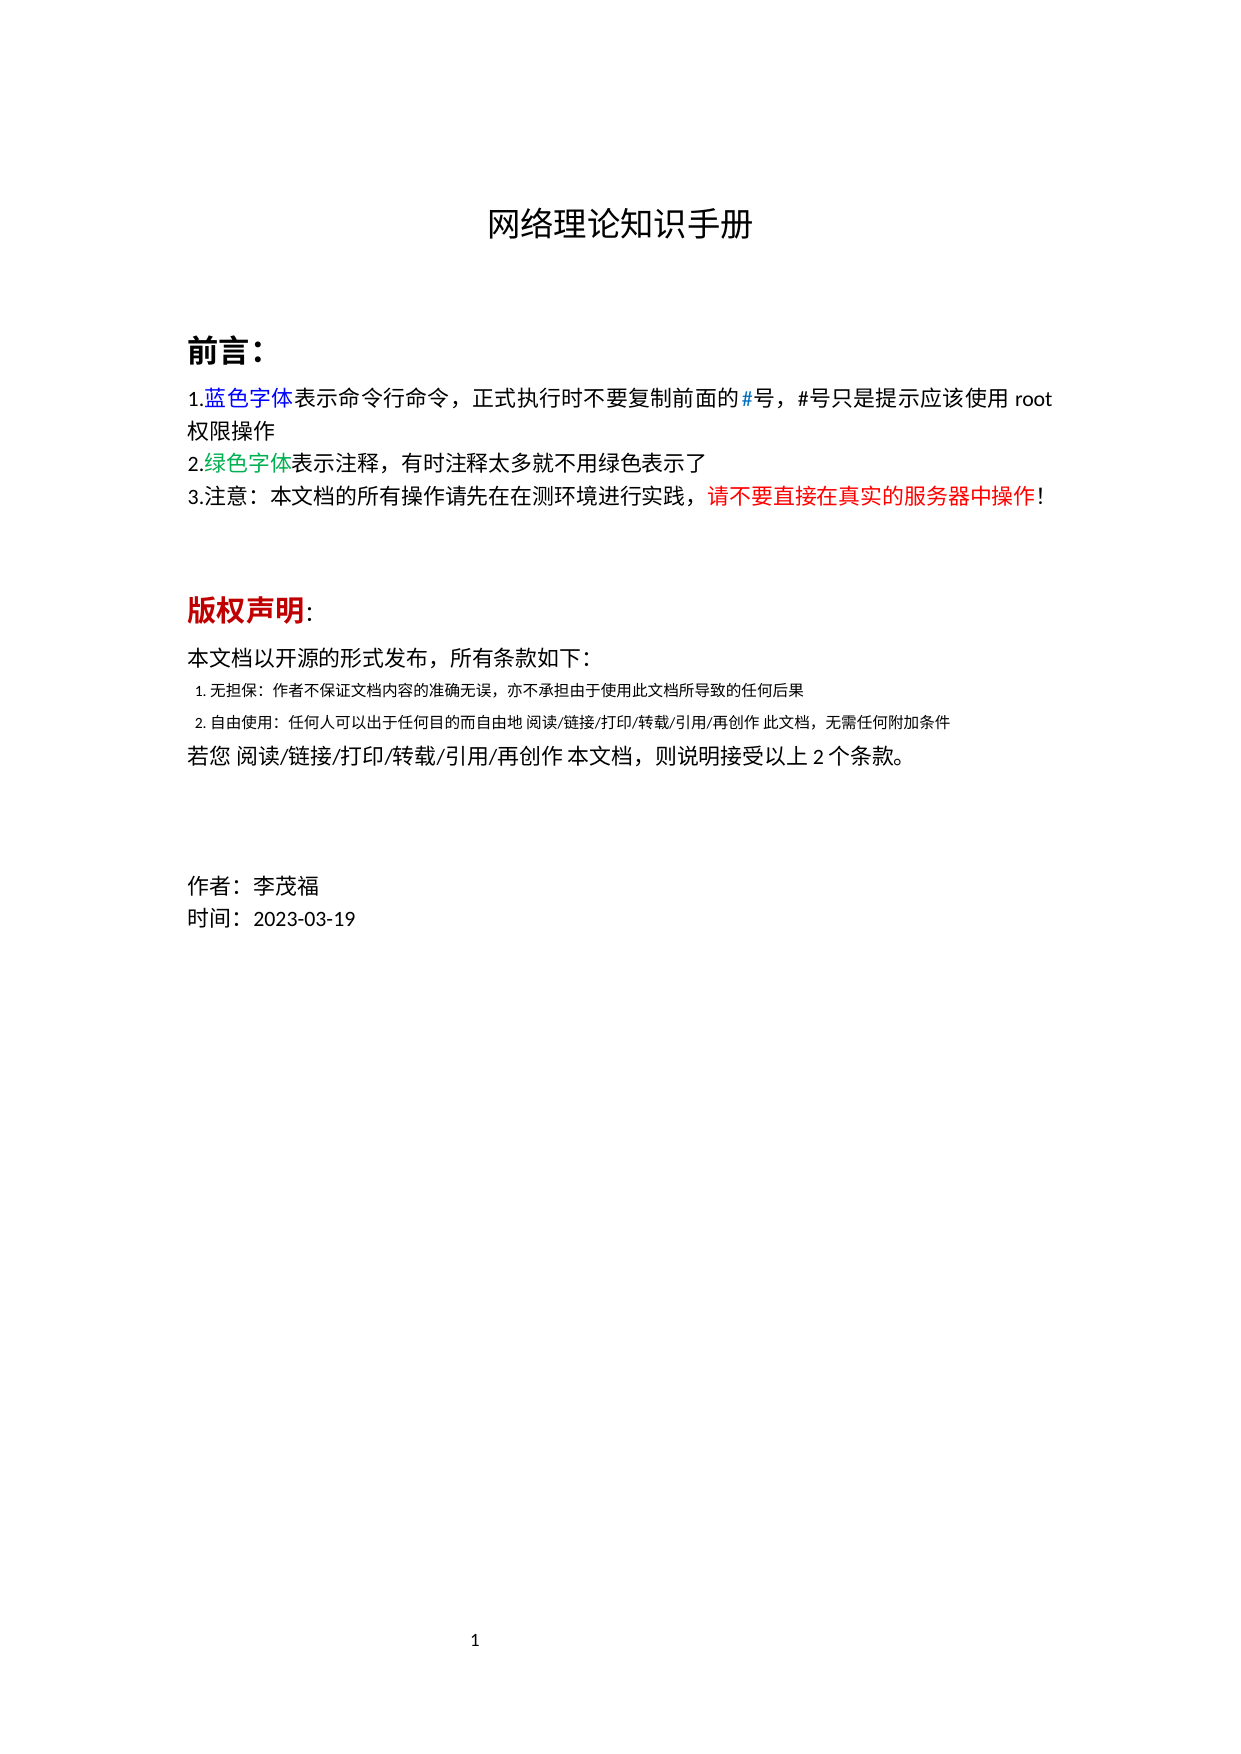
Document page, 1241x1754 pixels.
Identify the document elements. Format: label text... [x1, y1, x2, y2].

text 作者：李茂福 [187, 868, 1053, 901]
text 2.绿色字体表示注释，有时注释太多就不用绿色表示了 [187, 446, 1053, 478]
subtitle 网络理论知识手册 [187, 189, 1053, 254]
text 3.注意：本文档的所有操作请先在在测环境进行实践，请不要直接在真实的服务器中操作！ [187, 478, 1053, 511]
text 1. 无担保：作者不保证文档内容的准确无误，亦不承担由于使用此文档所导致的任何后果 [187, 673, 1053, 706]
text 2. 自由使用：任何人可以出于任何目的而自由地 阅读/链接/打印/转载/引用/再创作 此文档，无需任何附加条件 [187, 706, 1053, 738]
text 本文档以开源的形式发布，所有条款如下： [187, 641, 1053, 673]
text 若您 阅读/链接/打印/转载/引用/再创作 本文档，则说明接受以上2个条款。 [187, 738, 1053, 771]
text 版权声明： [187, 576, 1053, 641]
text 时间：2023-03-19 [187, 901, 1053, 933]
text 1.蓝色字体表示命令行命令，正式执行时不要复制前面的#号，#号只是提示应该使用root权限操作 [187, 381, 1053, 446]
text 前言： [187, 316, 1053, 381]
